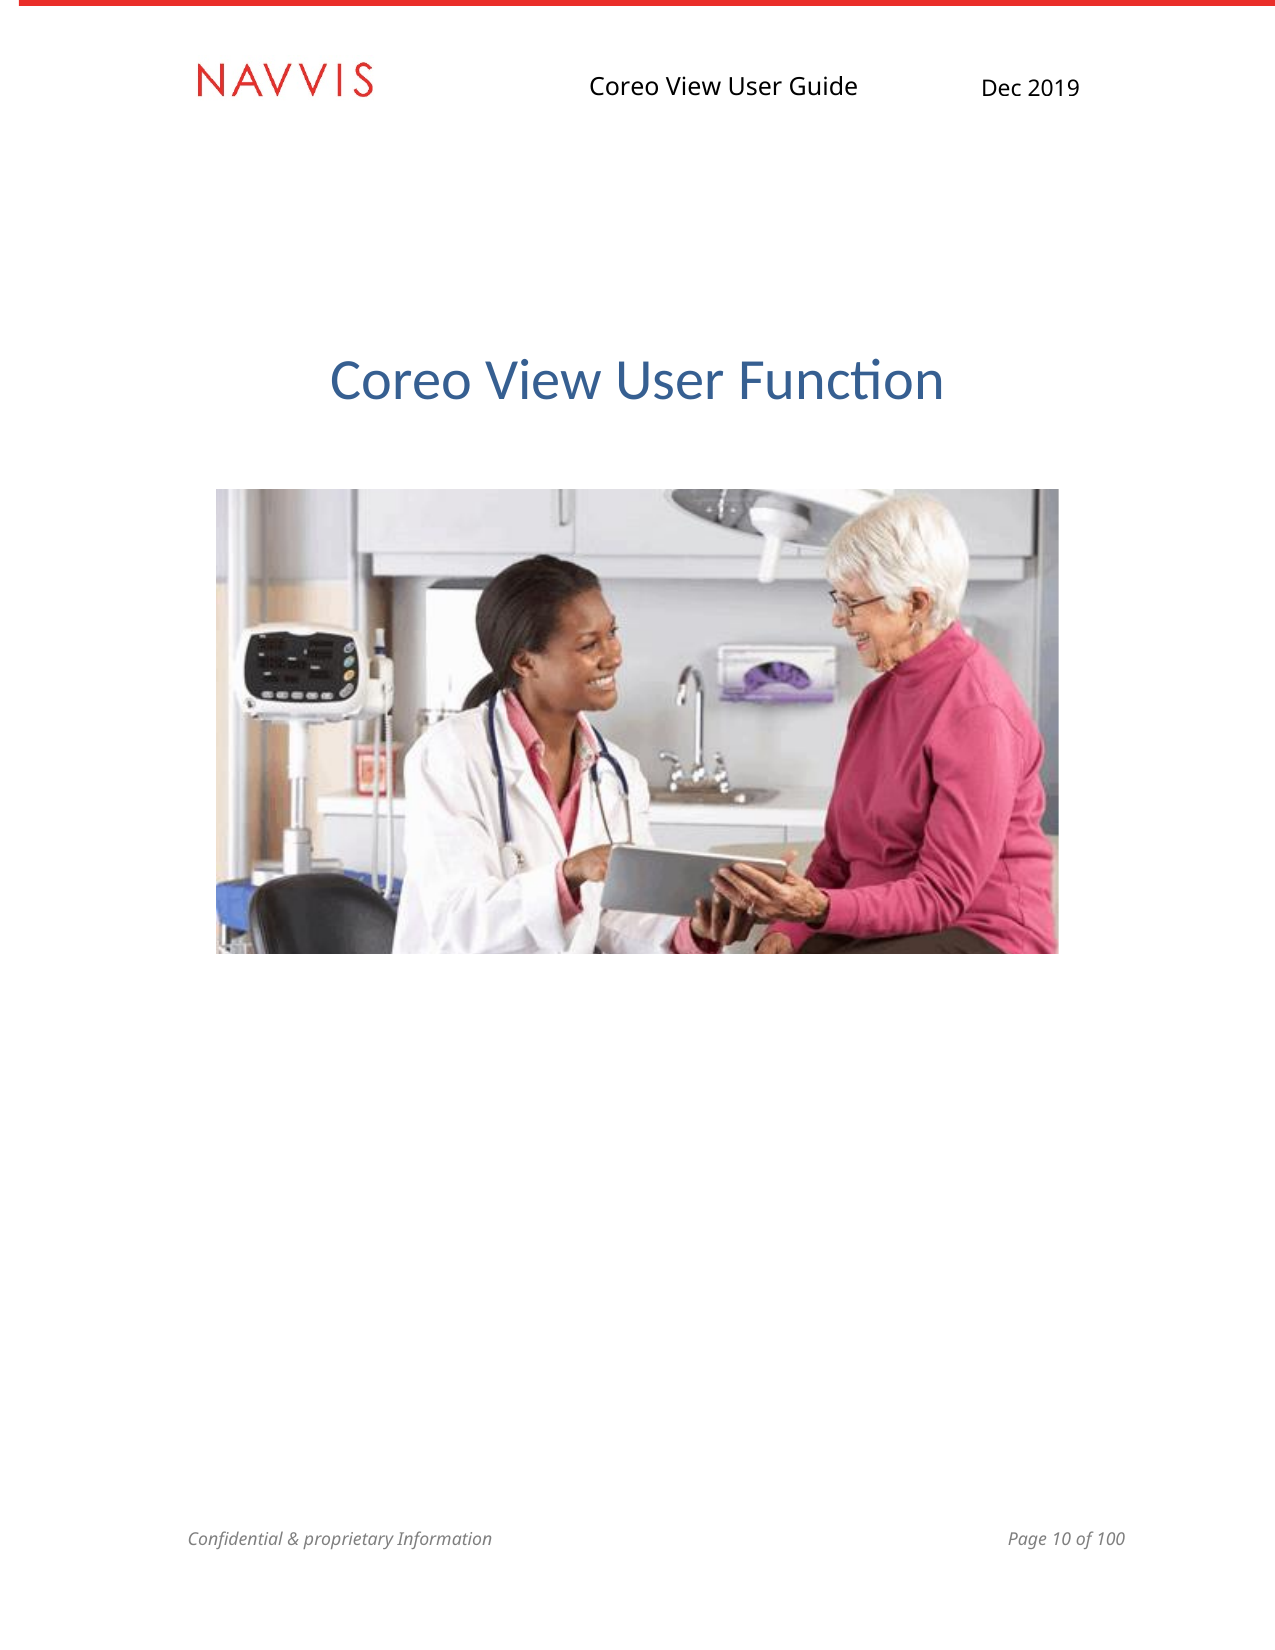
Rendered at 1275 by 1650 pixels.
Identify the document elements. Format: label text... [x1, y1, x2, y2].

title Coreo View User Function [187, 342, 1087, 414]
picture [216, 489, 1059, 954]
picture [187, 55, 383, 104]
